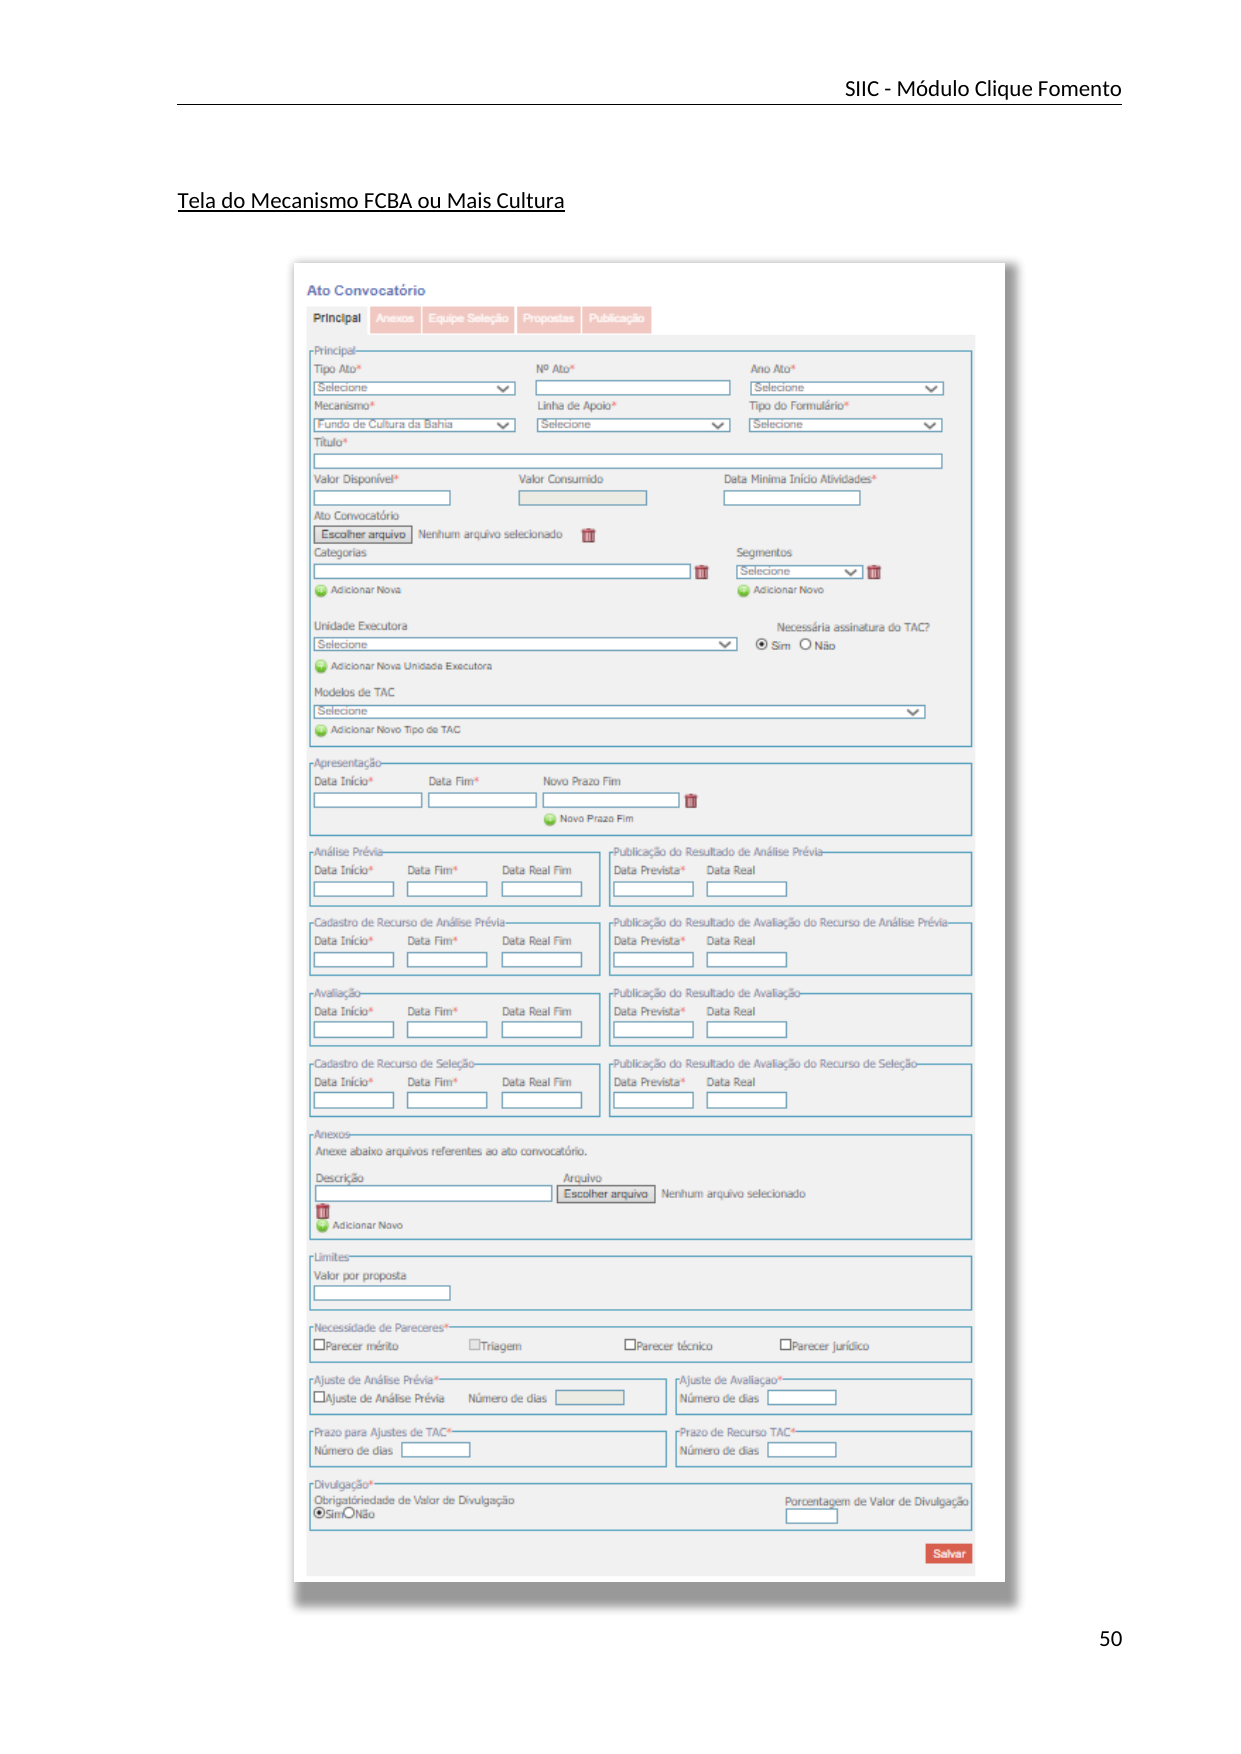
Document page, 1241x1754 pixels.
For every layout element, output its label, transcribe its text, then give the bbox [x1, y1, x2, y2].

picture [294, 263, 1005, 1582]
text Tela do Mecanismo FCBA ou Mais Cultura [177, 186, 1122, 214]
